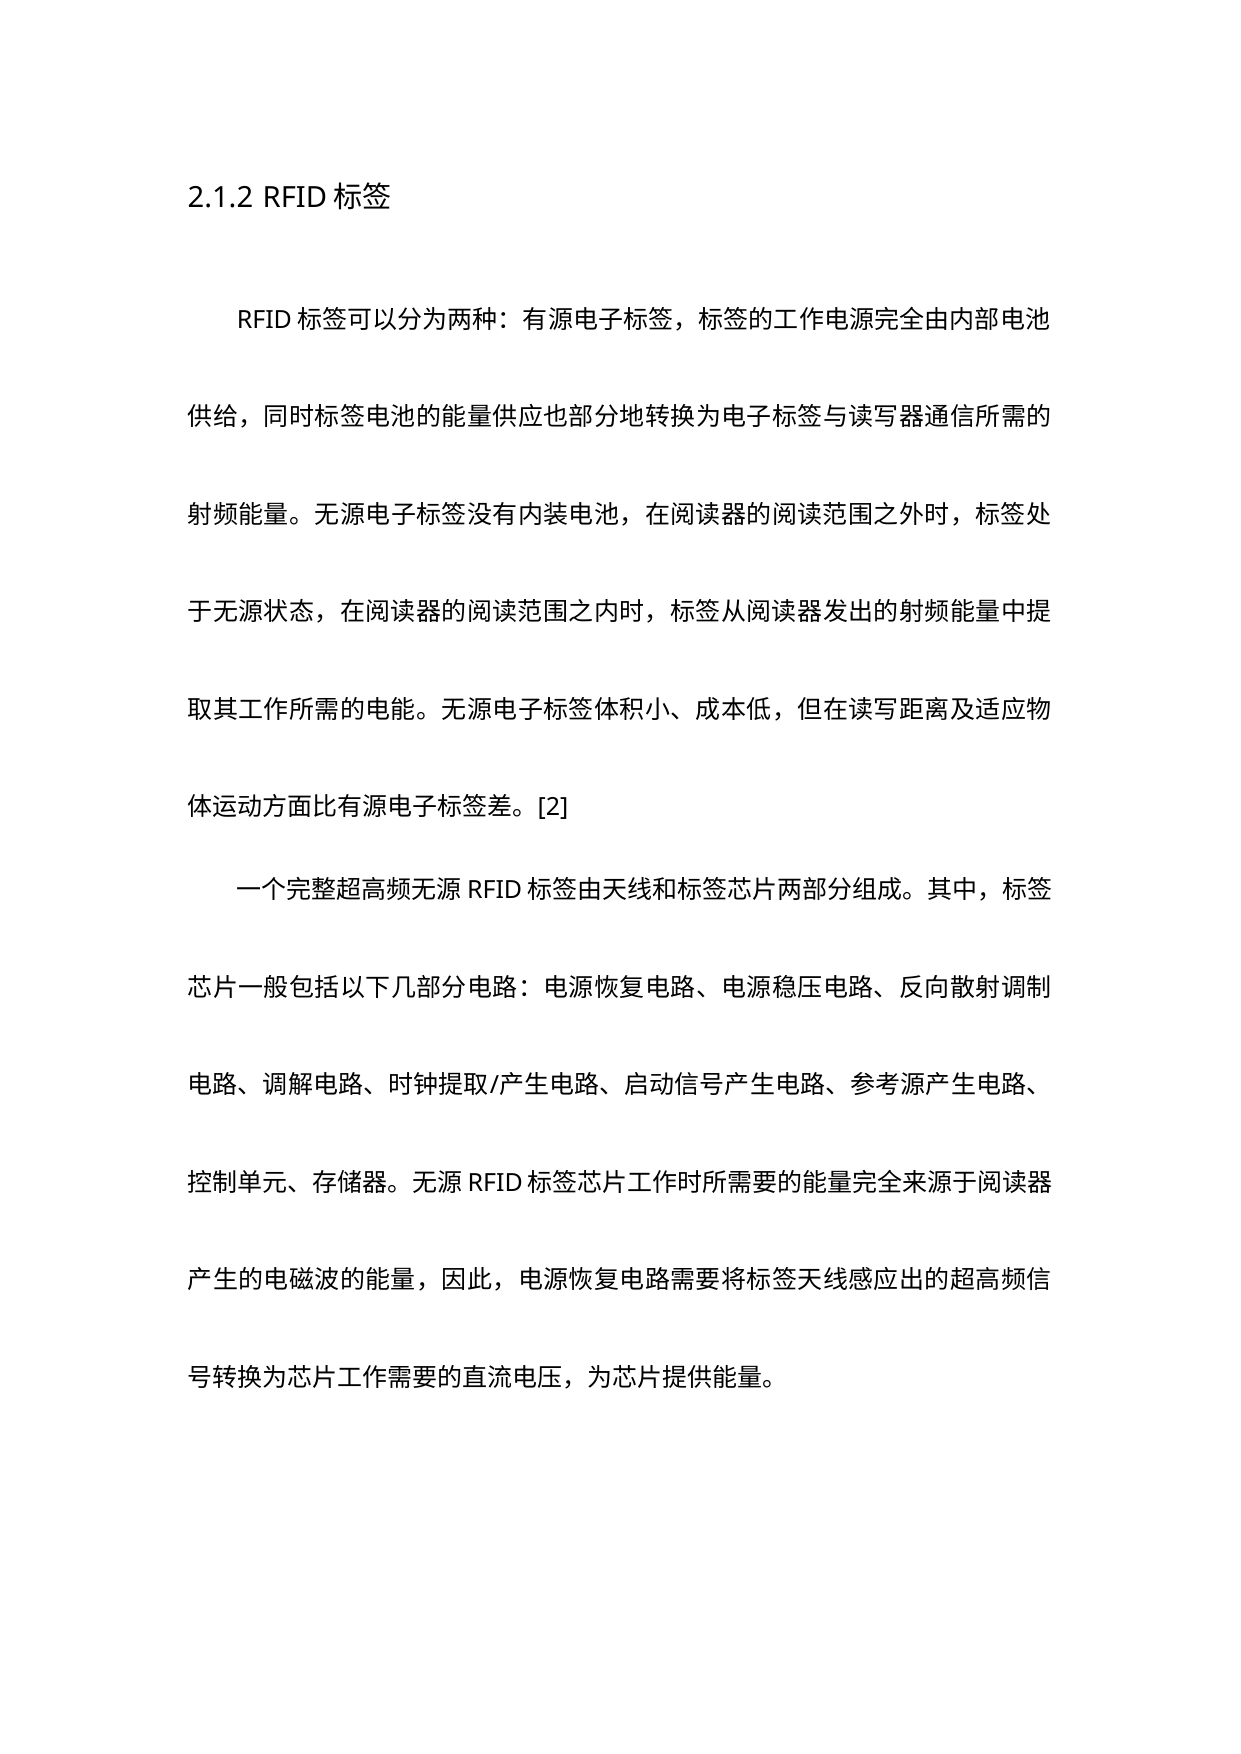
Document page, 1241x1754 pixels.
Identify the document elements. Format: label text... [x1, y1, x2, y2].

text RFID标签可以分为两种：有源电子标签，标签的工作电源完全由内部电池供给，同时标签电池的能量供应也部分地转换为电子标签与读写器通信所需的射频能量。无源电子标签没有内装电池，在阅读器的阅读范围之外时，标签处于无源状态，在阅读器的阅读范围之内时，标签从阅读器发出的射频能量中提取其工作所需的电能。无源电子标签体积小、成本低，但在读写距离及适应物体运动方面比有源电子标签差。[2] [187, 285, 1053, 837]
subtitle RFID标签 [187, 162, 1053, 227]
text 一个完整超高频无源RFID标签由天线和标签芯片两部分组成。其中，标签芯片一般包括以下几部分电路：电源恢复电路、电源稳压电路、反向散射调制电路、调解电路、时钟提取/产生电路、启动信号产生电路、参考源产生电路、控制单元、存储器。无源RFID标签芯片工作时所需要的能量完全来源于阅读器产生的电磁波的能量，因此，电源恢复电路需要将标签天线感应出的超高频信号转换为芯片工作需要的直流电压，为芯片提供能量。 [187, 856, 1053, 1408]
